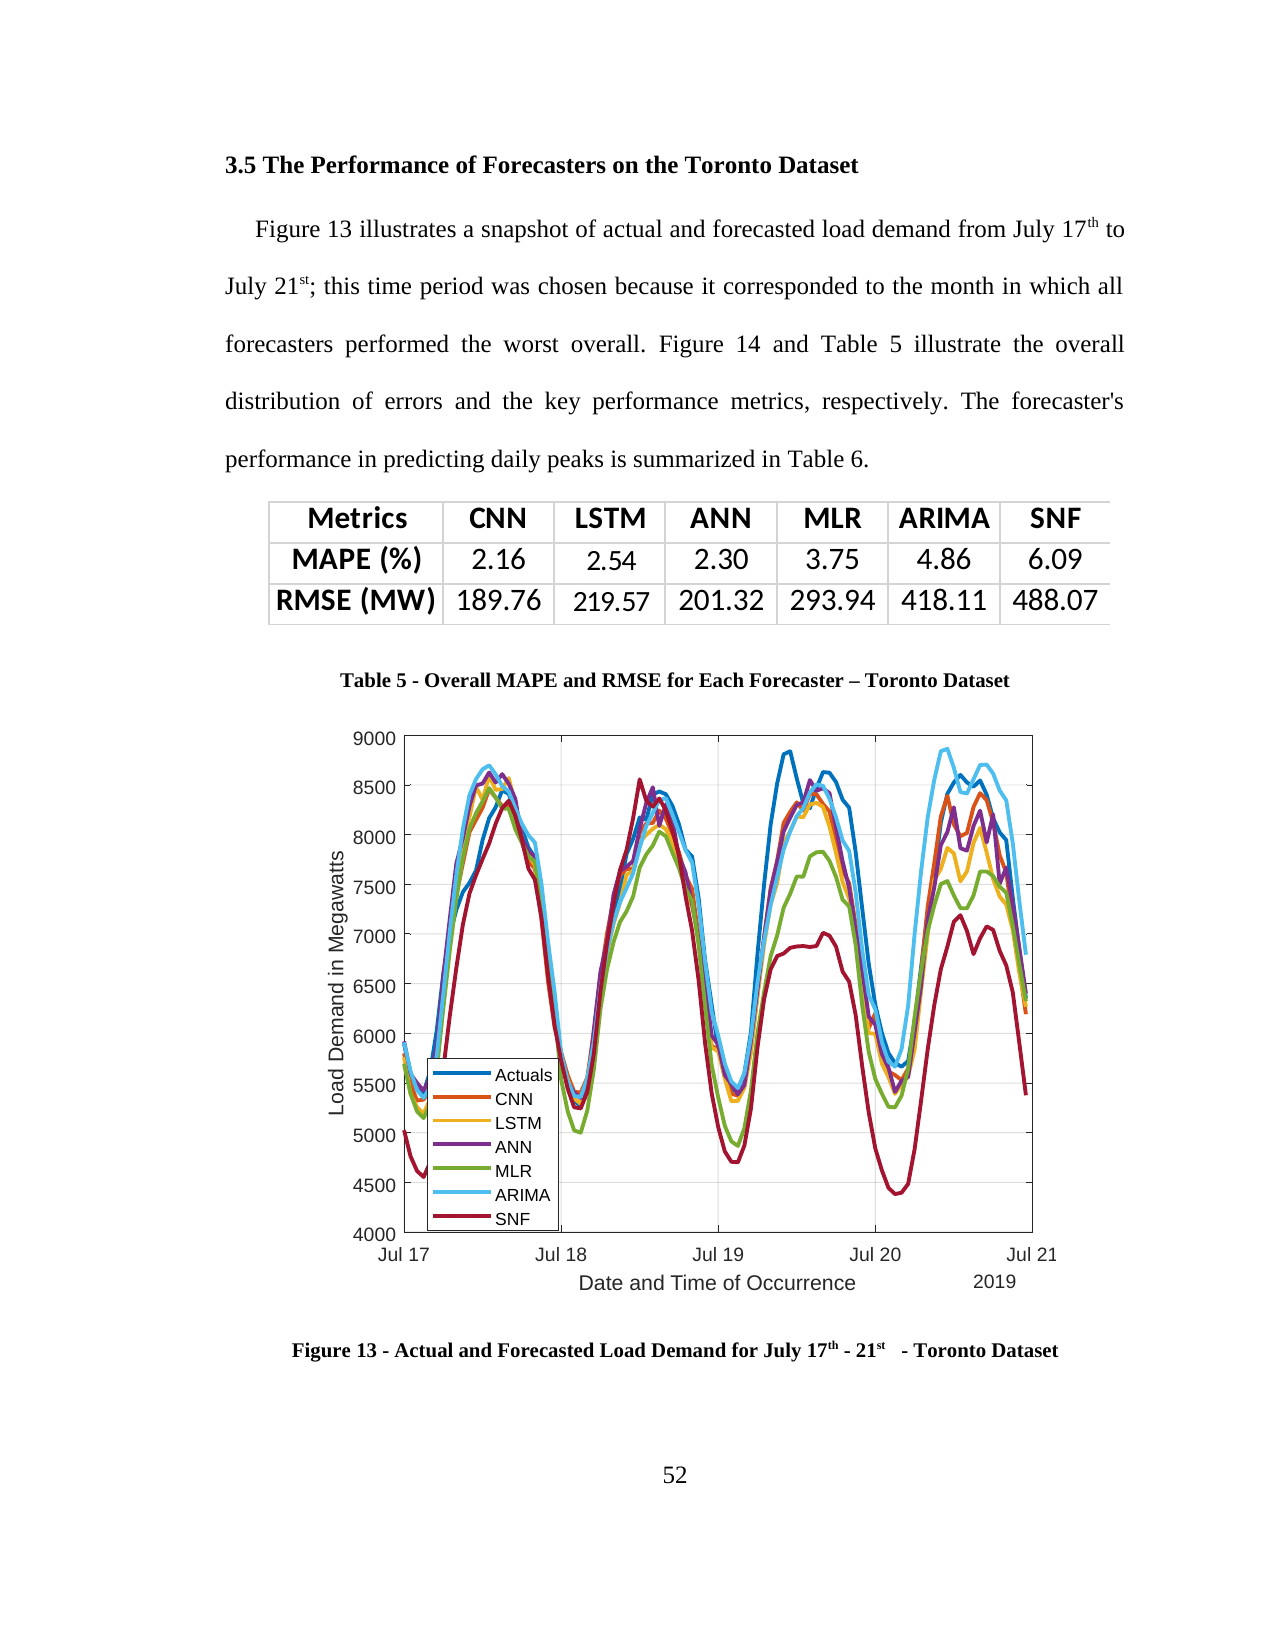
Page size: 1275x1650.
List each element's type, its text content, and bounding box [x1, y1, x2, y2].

text Figure 13 illustrates a snapshot of actual and forecasted load demand from July 17th to July 21st; this time period was chosen because it corresponded to the month in which all forecasters performed the worst overall. Figure 14 and Table 5 illustrate the overall distribution of errors and the key performance metrics, respectively. The forecaster's performance in predicting daily peaks is summarized in Table 6. [225, 214, 1125, 472]
subtitle 3.5 The Performance of Forecasters on the Toronto Dataset [225, 150, 1125, 179]
text Table 5 - Overall MAPE and RMSE for Each Forecaster – Toronto Dataset [225, 667, 1125, 692]
text Figure 13 - Actual and Forecasted Load Demand for July 17th - 21st - Toronto Dataset [225, 1338, 1125, 1362]
